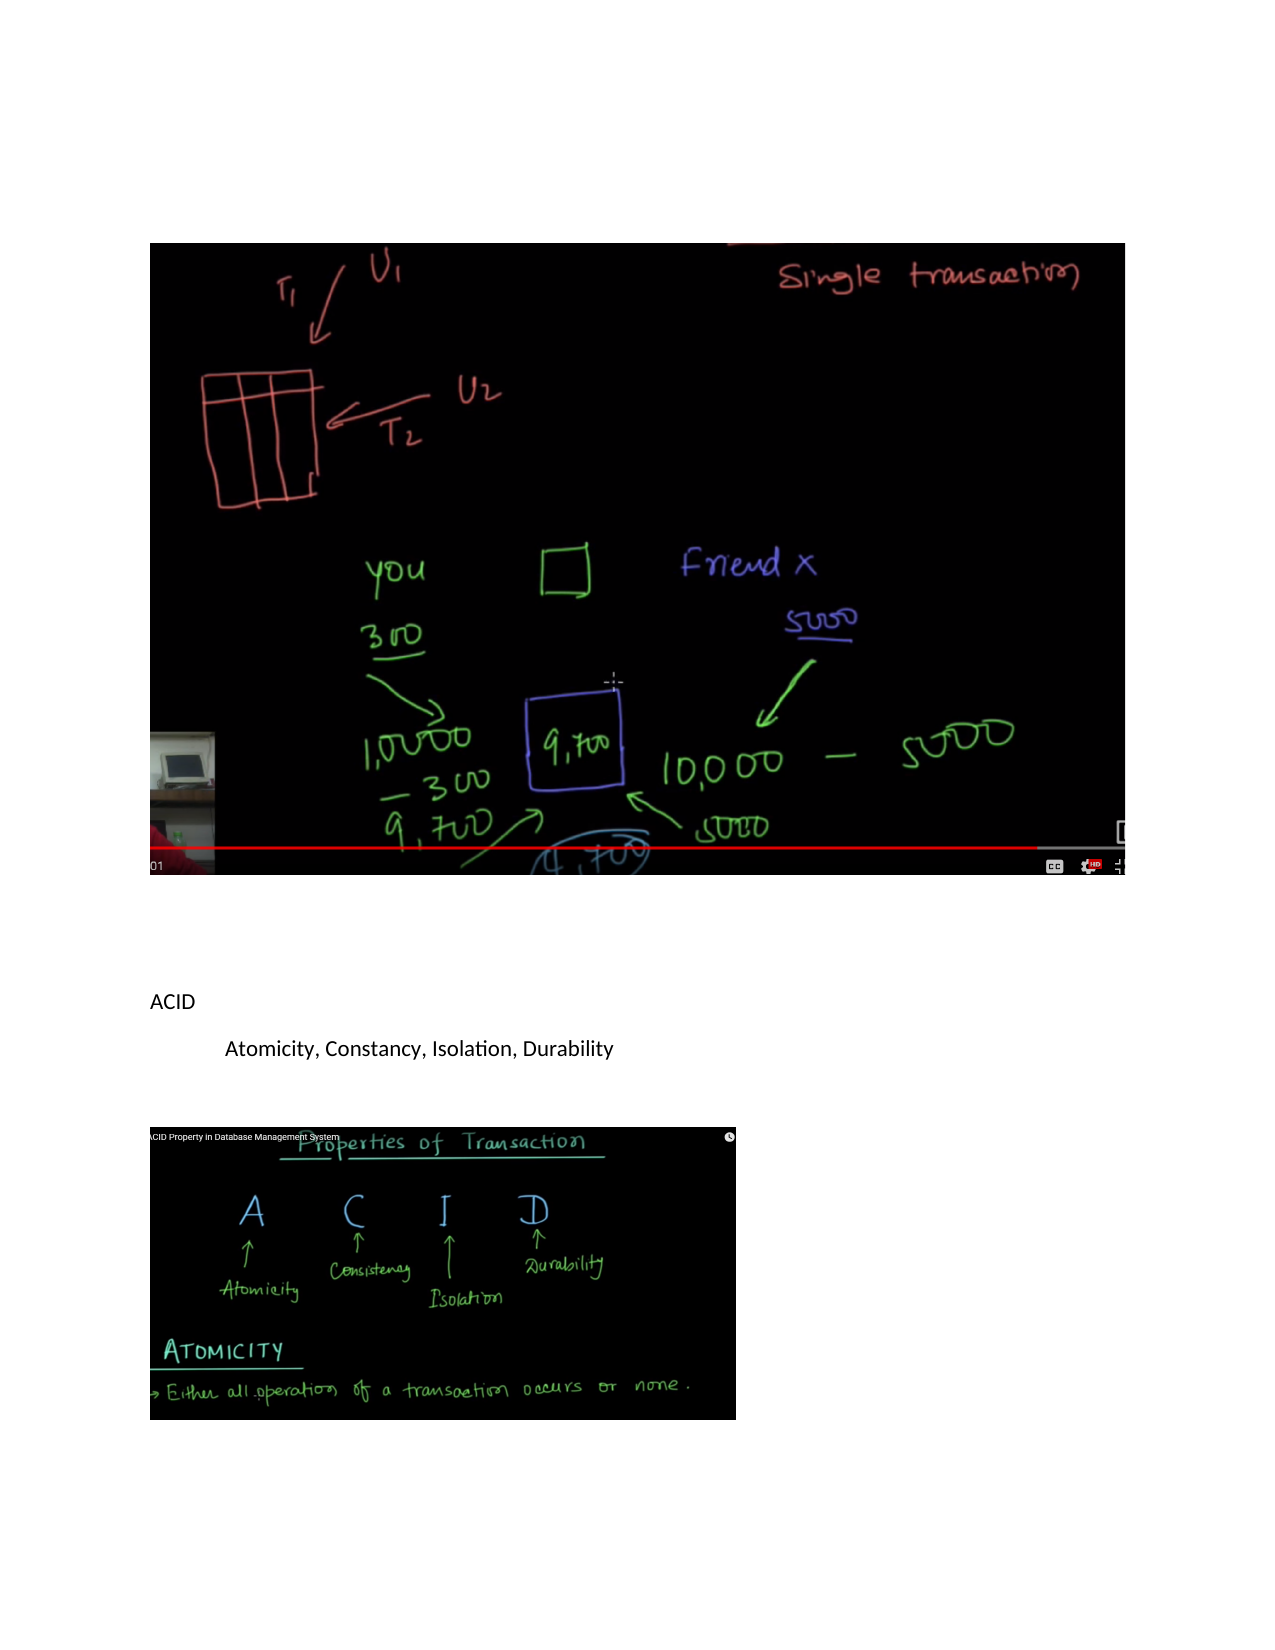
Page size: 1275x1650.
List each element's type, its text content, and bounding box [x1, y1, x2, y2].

picture [150, 1127, 736, 1420]
text Atomicity, Constancy, Isolation, Durability [150, 1034, 1125, 1062]
picture [150, 243, 1125, 875]
text ACID [150, 987, 1125, 1015]
